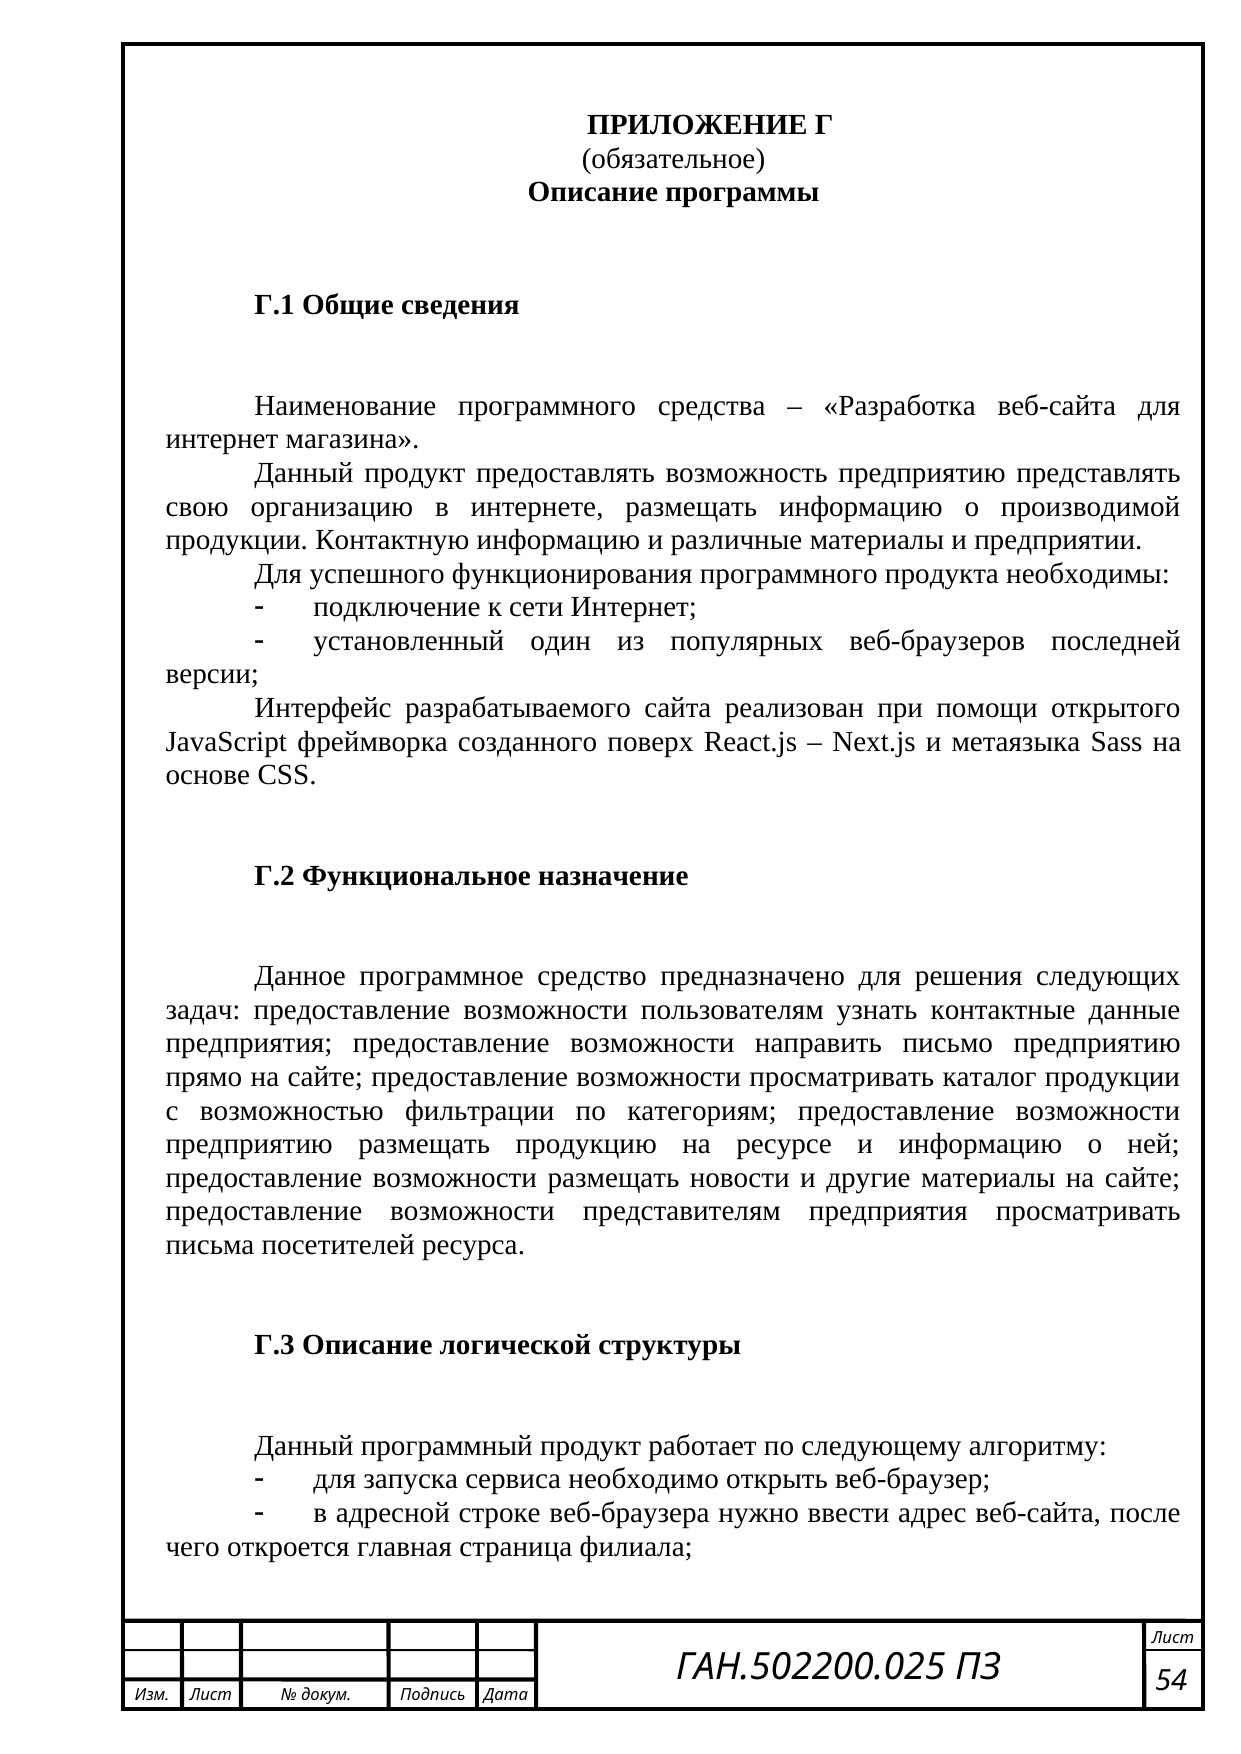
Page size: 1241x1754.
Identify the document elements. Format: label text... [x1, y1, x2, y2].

text в адресной строке веб-браузера нужно ввести адрес веб-сайта, после чего откроется главная страница филиала; [165, 1495, 1181, 1562]
text Наименование программного средства – «Разработка веб-сайта для интернет магазина». [165, 388, 1181, 455]
text Данное программное средство предназначено для решения следующих задач: предоставление возможности пользователям узнать контактные данные предприятия; предоставление возможности направить письмо предприятию прямо на сайте; предоставление возможности просматривать каталог продукции с возможностью фильтрации по категориям; предоставление возможности предприятию размещать продукцию на ресурсе и информацию о ней; предоставление возможности размещать новости и другие материалы на сайте; предоставление возможности представителям предприятия просматривать письма посетителей ресурса. [165, 958, 1181, 1260]
text Для успешного функционирования программного продукта необходимы: [165, 556, 1181, 589]
text Данный продукт предоставлять возможность предприятию представлять свою организацию в интернете, размещать информацию о производимой продукции. Контактную информацию и различные материалы и предприятии. [165, 455, 1181, 556]
list установленный один из популярных веб-браузеров последней версии; [165, 623, 1181, 690]
text Г.3 Описание логической структуры [254, 1327, 1181, 1361]
text Г.1 Общие сведения [254, 287, 1181, 321]
text для запуска сервиса необходимо открыть веб-браузер; [165, 1462, 1181, 1495]
text Интерфейс разрабатываемого сайта реализован при помощи открытого JavaScript фреймворка созданного поверх React.js – Next.js и метаязыка Sass на основе CSS. [165, 690, 1181, 791]
text Г.2 Функциональное назначение [254, 858, 1181, 891]
text Приложение Г (обязательное) Описание программы [165, 107, 1181, 208]
text Данный программный продукт работает по следующему алгоритму: [165, 1428, 1181, 1462]
list подключение к сети Интернет; [165, 589, 1181, 623]
